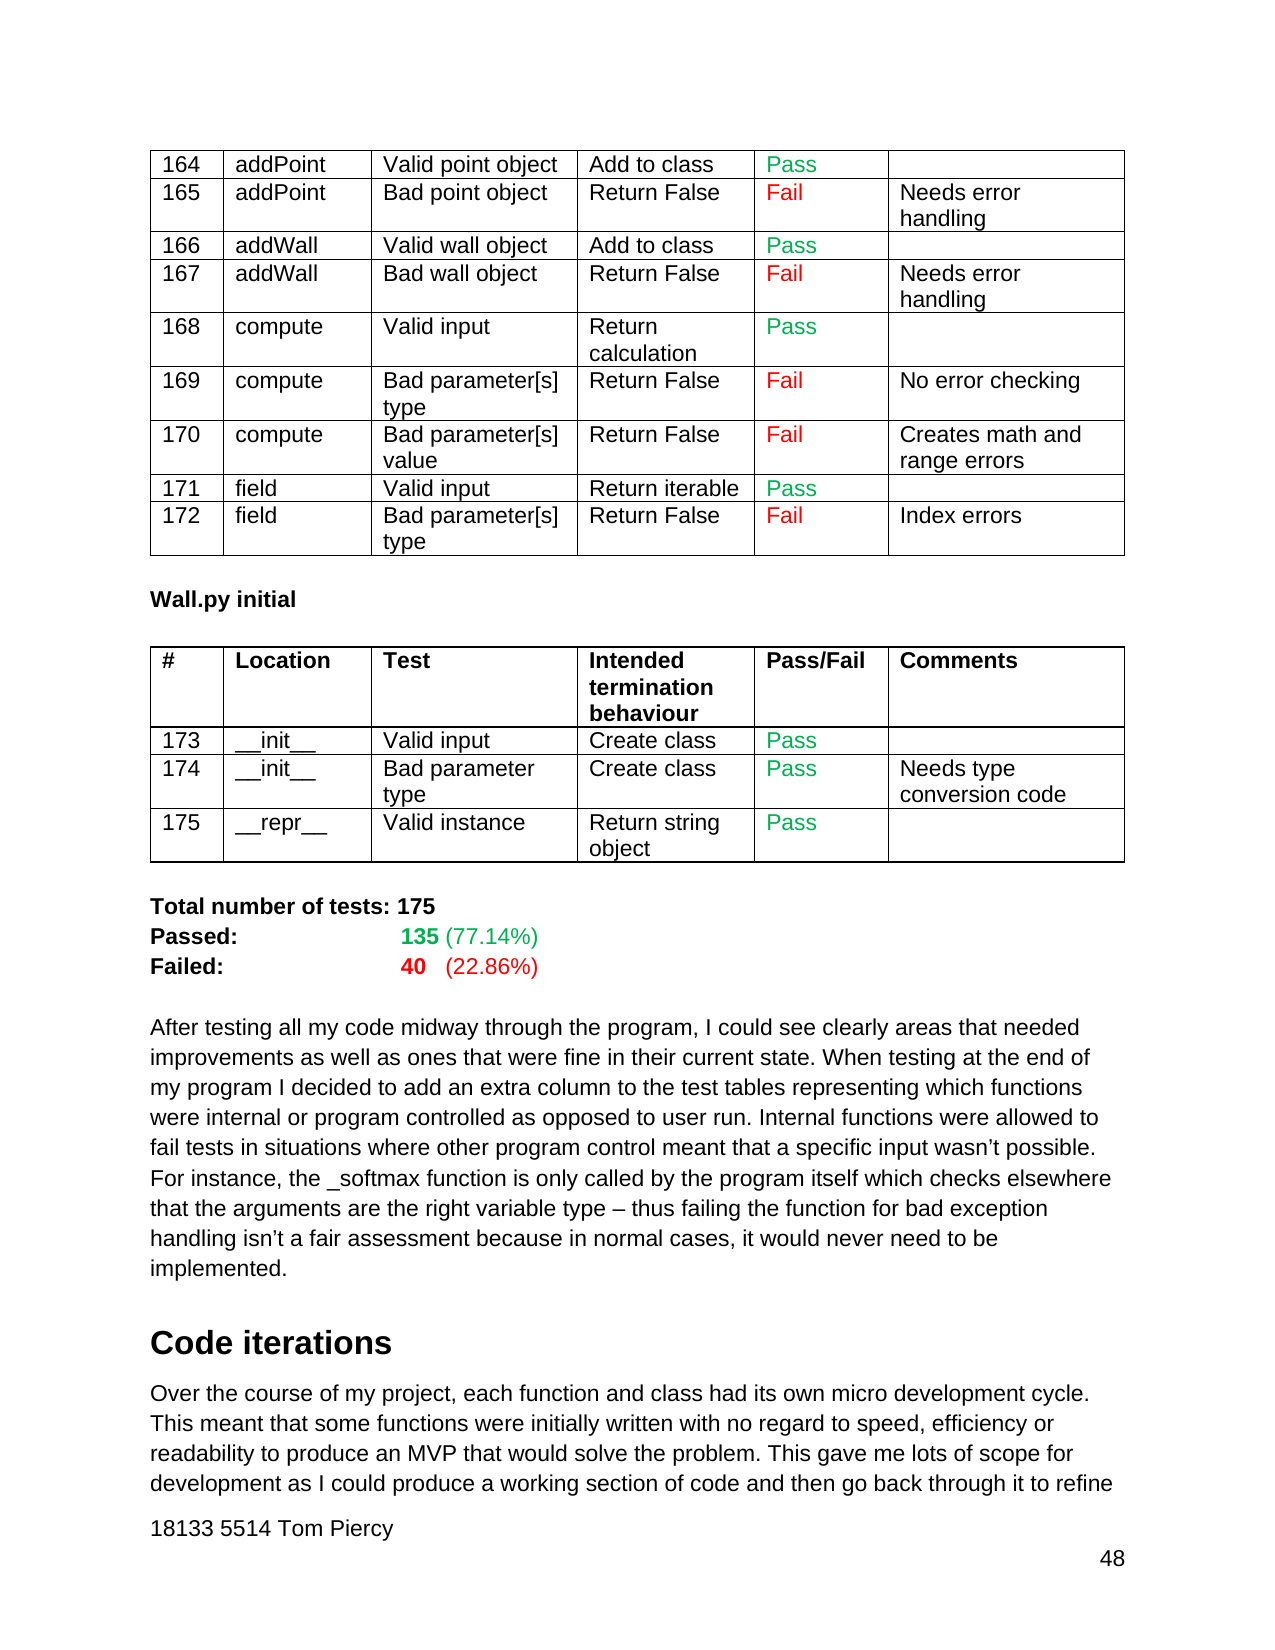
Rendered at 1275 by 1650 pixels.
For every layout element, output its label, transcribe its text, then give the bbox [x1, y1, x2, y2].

subtitle Code iterations [150, 1323, 1125, 1361]
table_cell 164 [151, 151, 223, 177]
table_cell Bad parameter[s] value [372, 421, 577, 473]
table_cell 171 [151, 475, 223, 501]
table_cell Bad point object [372, 179, 577, 231]
table_cell 168 [151, 313, 223, 366]
table_cell field [224, 502, 371, 555]
table_cell Valid point object [372, 151, 577, 177]
table_cell Pass [755, 151, 888, 177]
table_cell Pass [755, 313, 888, 366]
table_cell Bad parameter[s] type [372, 502, 577, 555]
text Total number of tests: 175 [150, 893, 1125, 919]
table_cell No error checking [889, 367, 1124, 420]
table_cell addPoint [224, 179, 371, 231]
table_cell 166 [151, 232, 223, 258]
table_cell Return False [578, 421, 754, 473]
table_cell Needs error handling [889, 179, 1124, 231]
table_cell Add to class [578, 232, 754, 258]
table_header Comments [889, 648, 1124, 726]
table_cell compute [224, 367, 371, 420]
table_cell [889, 232, 1124, 258]
table_cell Return iterable [578, 475, 754, 501]
table_cell Return calculation [578, 313, 754, 366]
table_cell __init__ [224, 728, 371, 754]
table_cell Fail [755, 421, 888, 473]
table_cell Create class [578, 728, 754, 754]
table_header Pass/Fail [755, 648, 888, 726]
table_cell 172 [151, 502, 223, 555]
table_cell Fail [755, 260, 888, 312]
table_cell Return False [578, 502, 754, 555]
table_cell __repr__ [224, 809, 371, 861]
table_cell Fail [755, 179, 888, 231]
table_cell Return string object [578, 809, 754, 861]
table_cell Needs type conversion code [889, 755, 1124, 808]
table_cell addWall [224, 232, 371, 258]
table_cell Index errors [889, 502, 1124, 555]
text Passed: 135 (77.14%) [150, 923, 1125, 949]
table_cell Add to class [578, 151, 754, 177]
table_cell Pass [755, 728, 888, 754]
table_header Location [224, 648, 371, 726]
table_cell Pass [755, 755, 888, 808]
table_cell Valid input [372, 728, 577, 754]
table_cell __init__ [224, 755, 371, 808]
table_cell 174 [151, 755, 223, 808]
table_cell [889, 475, 1124, 501]
table_cell Valid input [372, 313, 577, 366]
table_cell Fail [755, 367, 888, 420]
table_cell Return False [578, 179, 754, 231]
table_cell compute [224, 421, 371, 473]
text Wall.py initial [150, 586, 1125, 612]
table_cell [889, 728, 1124, 754]
table_cell Creates math and range errors [889, 421, 1124, 473]
table_cell Needs error handling [889, 260, 1124, 312]
table_cell addWall [224, 260, 371, 312]
table_cell Pass [755, 475, 888, 501]
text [150, 1379, 1125, 1496]
table_cell compute [224, 313, 371, 366]
text Failed: 40 (22.86%) [150, 953, 1125, 979]
table_cell Return False [578, 260, 754, 312]
table_cell Bad parameter[s] type [372, 367, 577, 420]
table_cell Pass [755, 232, 888, 258]
table_cell Valid wall object [372, 232, 577, 258]
table_cell Valid instance [372, 809, 577, 861]
table_cell Return False [578, 367, 754, 420]
table_header # [151, 648, 223, 726]
table_cell addPoint [224, 151, 371, 177]
table_cell 167 [151, 260, 223, 312]
table_cell Pass [755, 809, 888, 861]
text After testing all my code midway through the program, I could see clearly areas that needed improvements as well as ones that were fine in their current state. When testing at the end of my program I decided to add an extra column to the test tables representing which functions were internal or program controlled as opposed to user run. Internal functions were allowed to fail tests in situations where other program control meant that a specific input wasn’t possible. For instance, the _softmax function is only called by the program itself which checks elsewhere that the arguments are the right variable type – thus failing the function for bad exception handling isn’t a fair assessment because in normal cases, it would never need to be implemented. [150, 1013, 1125, 1281]
table_cell 170 [151, 421, 223, 473]
table_cell Bad wall object [372, 260, 577, 312]
table_cell field [224, 475, 371, 501]
table_cell [889, 809, 1124, 861]
table_header Test [372, 648, 577, 726]
table_cell [889, 151, 1124, 177]
table_header Intended termination behaviour [578, 648, 754, 726]
table_cell Bad parameter type [372, 755, 577, 808]
table_cell Fail [755, 502, 888, 555]
table_cell 173 [151, 728, 223, 754]
table_cell 175 [151, 809, 223, 861]
table_cell 165 [151, 179, 223, 231]
table_cell Valid input [372, 475, 577, 501]
table_cell 169 [151, 367, 223, 420]
table_cell Create class [578, 755, 754, 808]
table_cell [889, 313, 1124, 366]
